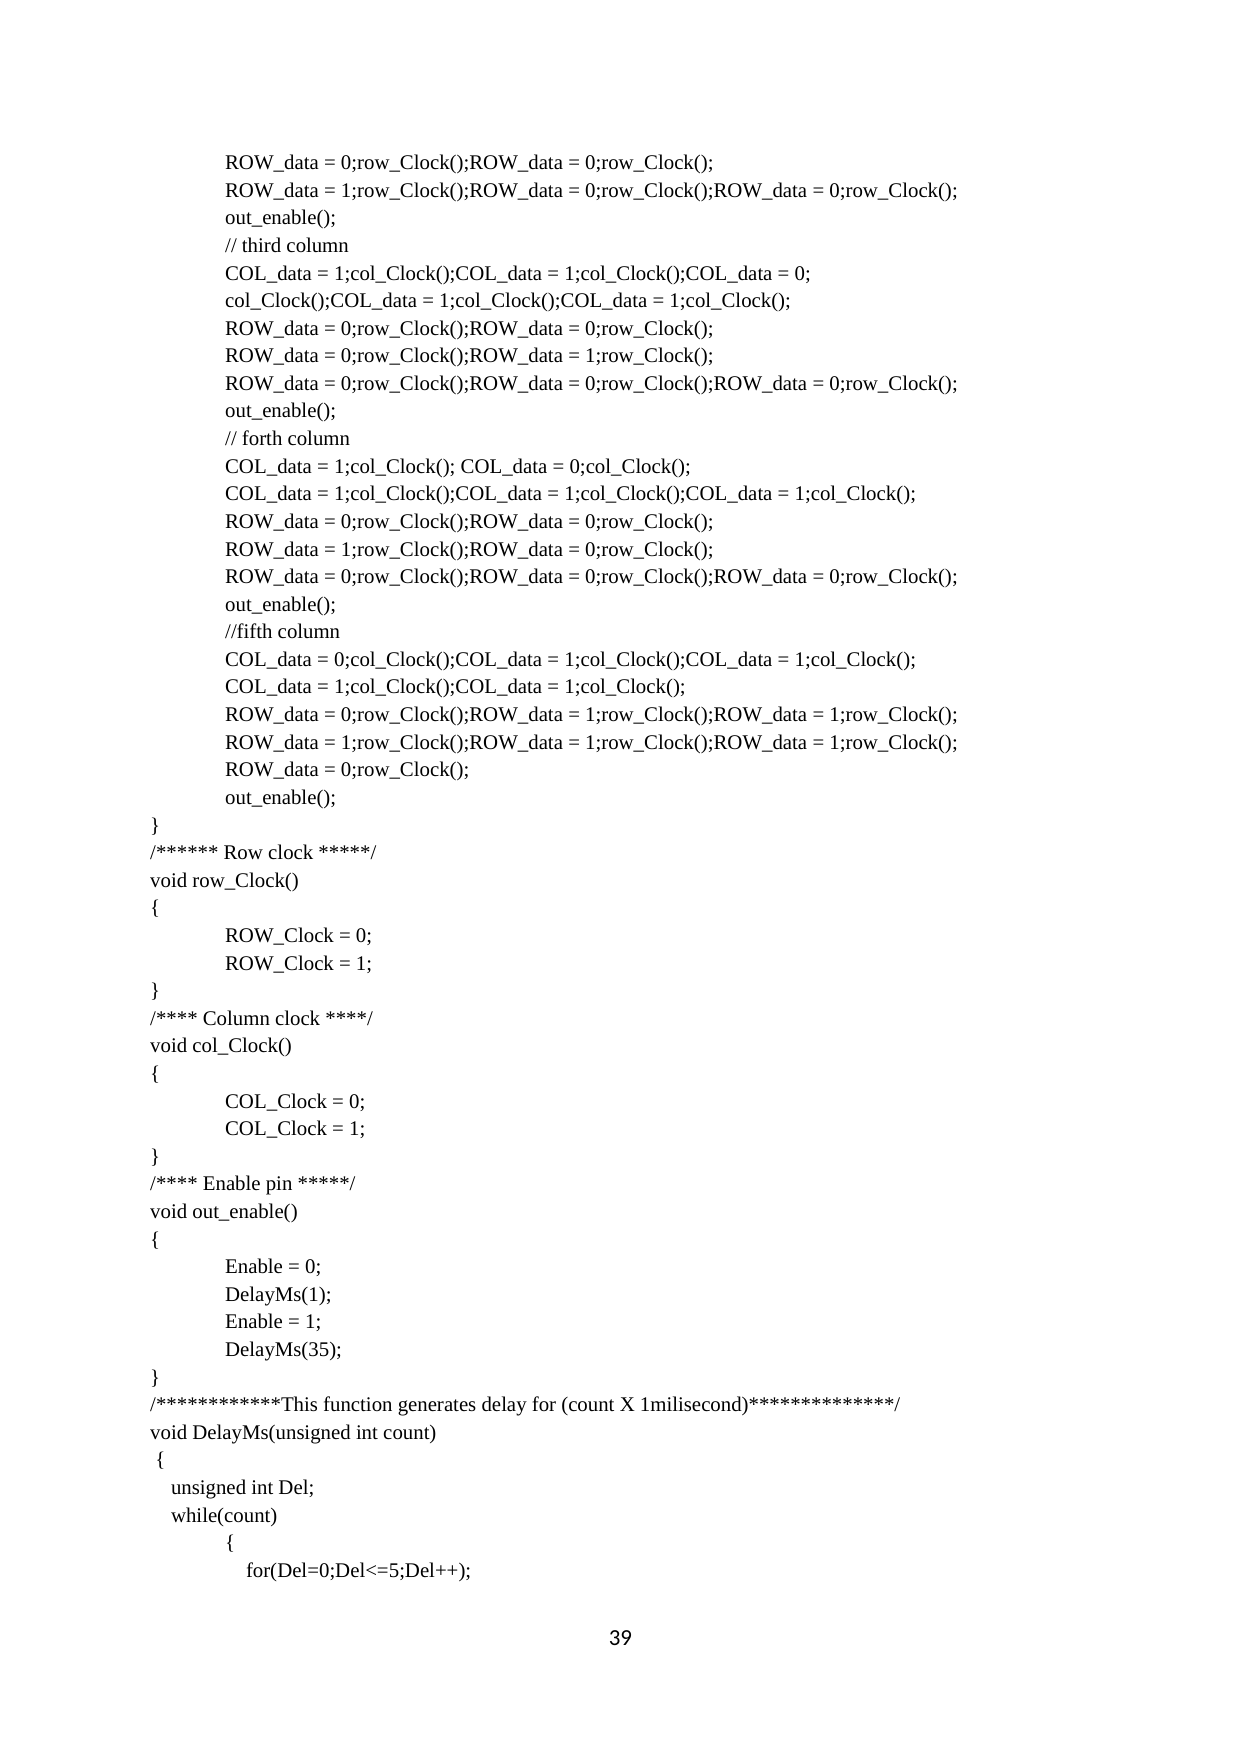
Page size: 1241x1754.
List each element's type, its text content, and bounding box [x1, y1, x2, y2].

text ROW_data = 1;row_Clock();ROW_data = 0;row_Clock();ROW_data = 0;row_Clock(); [150, 178, 1090, 202]
text for(Del=0;Del<=5;Del++); [150, 1558, 1090, 1582]
text out_enable(); [150, 398, 1090, 422]
text ROW_data = 0;row_Clock();ROW_data = 0;row_Clock();ROW_data = 0;row_Clock(); [150, 564, 1090, 588]
text /************This function generates delay for (count X 1milisecond)**************/ [150, 1392, 1090, 1416]
text ROW_data = 0;row_Clock();ROW_data = 0;row_Clock();ROW_data = 0;row_Clock(); [150, 371, 1090, 395]
text { [150, 1530, 1090, 1554]
text ROW_data = 1;row_Clock();ROW_data = 1;row_Clock();ROW_data = 1;row_Clock(); [150, 730, 1090, 754]
text /****** Row clock *****/ [150, 840, 1090, 864]
text ROW_Clock = 0; [150, 923, 1090, 947]
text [150, 150, 1090, 174]
text COL_data = 1;col_Clock();COL_data = 1;col_Clock(); [150, 674, 1090, 698]
text DelayMs(35); [150, 1337, 1090, 1361]
text ROW_Clock = 1; [150, 951, 1090, 974]
text /**** Enable pin *****/ [150, 1171, 1090, 1195]
text out_enable(); [150, 785, 1090, 809]
text { [150, 895, 1090, 919]
text ROW_data = 1;row_Clock();ROW_data = 0;row_Clock(); [150, 536, 1090, 561]
text /**** Column clock ****/ [150, 1006, 1090, 1030]
text COL_Clock = 0; [150, 1088, 1090, 1113]
text //fifth column [150, 619, 1090, 643]
text { [150, 1061, 1090, 1085]
text // third column [150, 233, 1090, 257]
text } [150, 1144, 1090, 1168]
text COL_Clock = 1; [150, 1116, 1090, 1140]
text void col_Clock() [150, 1033, 1090, 1057]
text while(count) [150, 1503, 1090, 1527]
text // forth column [150, 426, 1090, 450]
text void DelayMs(unsigned int count) [150, 1420, 1090, 1444]
text COL_data = 1;col_Clock(); COL_data = 0;col_Clock(); [150, 454, 1090, 478]
text COL_data = 1;col_Clock();COL_data = 1;col_Clock();COL_data = 0; [150, 260, 1090, 284]
text } [150, 1364, 1090, 1389]
text COL_data = 1;col_Clock();COL_data = 1;col_Clock();COL_data = 1;col_Clock(); [150, 481, 1090, 505]
text DelayMs(1); [150, 1282, 1090, 1306]
text } [150, 978, 1090, 1002]
text ROW_data = 0;row_Clock();ROW_data = 1;row_Clock();ROW_data = 1;row_Clock(); [150, 702, 1090, 726]
text Enable = 0; [150, 1254, 1090, 1278]
text void out_enable() [150, 1199, 1090, 1223]
text ROW_data = 0;row_Clock();ROW_data = 1;row_Clock(); [150, 343, 1090, 367]
text out_enable(); [150, 592, 1090, 616]
text out_enable(); [150, 205, 1090, 229]
text ROW_data = 0;row_Clock(); [150, 757, 1090, 781]
text } [150, 812, 1090, 837]
text { [150, 1447, 1090, 1471]
text ROW_data = 0;row_Clock();ROW_data = 0;row_Clock(); [150, 316, 1090, 340]
text COL_data = 0;col_Clock();COL_data = 1;col_Clock();COL_data = 1;col_Clock(); [150, 647, 1090, 671]
text col_Clock();COL_data = 1;col_Clock();COL_data = 1;col_Clock(); [150, 288, 1090, 312]
text void row_Clock() [150, 868, 1090, 892]
text unsigned int Del; [150, 1475, 1090, 1499]
text Enable = 1; [150, 1309, 1090, 1333]
text ROW_data = 0;row_Clock();ROW_data = 0;row_Clock(); [150, 509, 1090, 533]
text { [150, 1227, 1090, 1251]
